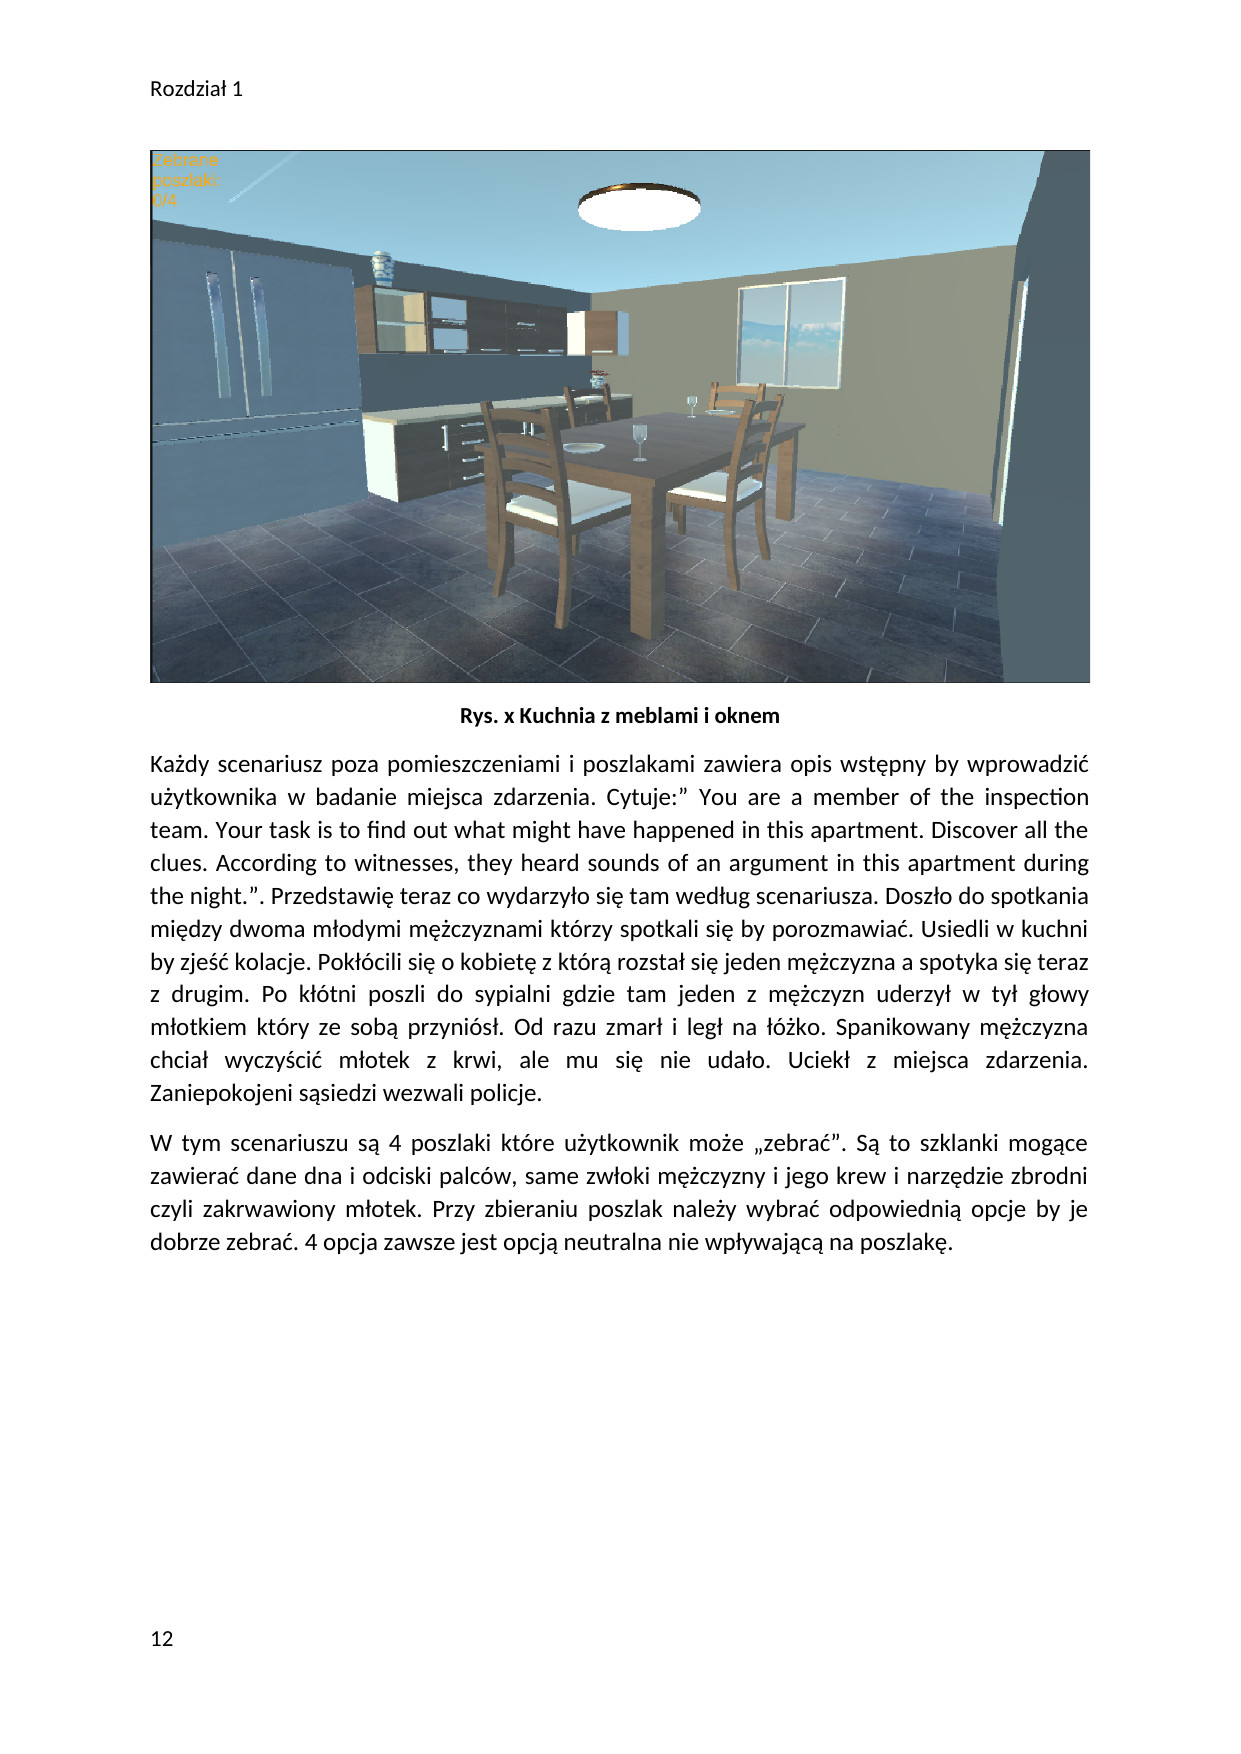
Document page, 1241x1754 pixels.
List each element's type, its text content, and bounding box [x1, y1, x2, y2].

text W tym scenariuszu są 4 poszlaki które użytkownik może „zebrać”. Są to szklanki mogące zawierać dane dna i odciski palców, same zwłoki mężczyzny i jego krew i narzędzie zbrodni czyli zakrwawiony młotek. Przy zbieraniu poszlak należy wybrać odpowiednią opcje by je dobrze zebrać. 4 opcja zawsze jest opcją neutralna nie wpływającą na poszlakę. [150, 1127, 1090, 1256]
text Każdy scenariusz poza pomieszczeniami i poszlakami zawiera opis wstępny by wprowadzić użytkownika w badanie miejsca zdarzenia. Cytuje:” You are a member of the inspection team. Your task is to find out what might have happened in this apartment. Discover all the clues. According to witnesses, they heard sounds of an argument in this apartment during the night.”. Przedstawię teraz co wydarzyło się tam według scenariusza. Doszło do spotkania między dwoma młodymi mężczyznami którzy spotkali się by porozmawiać. Usiedli w kuchni by zjeść kolacje. Pokłócili się o kobietę z którą rozstał się jeden mężczyzna a spotyka się teraz z drugim. Po kłótni poszli do sypialni gdzie tam jeden z mężczyzn uderzył w tył głowy młotkiem który ze sobą przyniósł. Od razu zmarł i legł na łóżko. Spanikowany mężczyzna chciał wyczyścić młotek z krwi, ale mu się nie udało. Uciekł z miejsca zdarzenia. Zaniepokojeni sąsiedzi wezwali policje. [150, 748, 1090, 1108]
text Rys. x Kuchnia z meblami i oknem [150, 701, 1090, 729]
picture [150, 150, 1091, 683]
